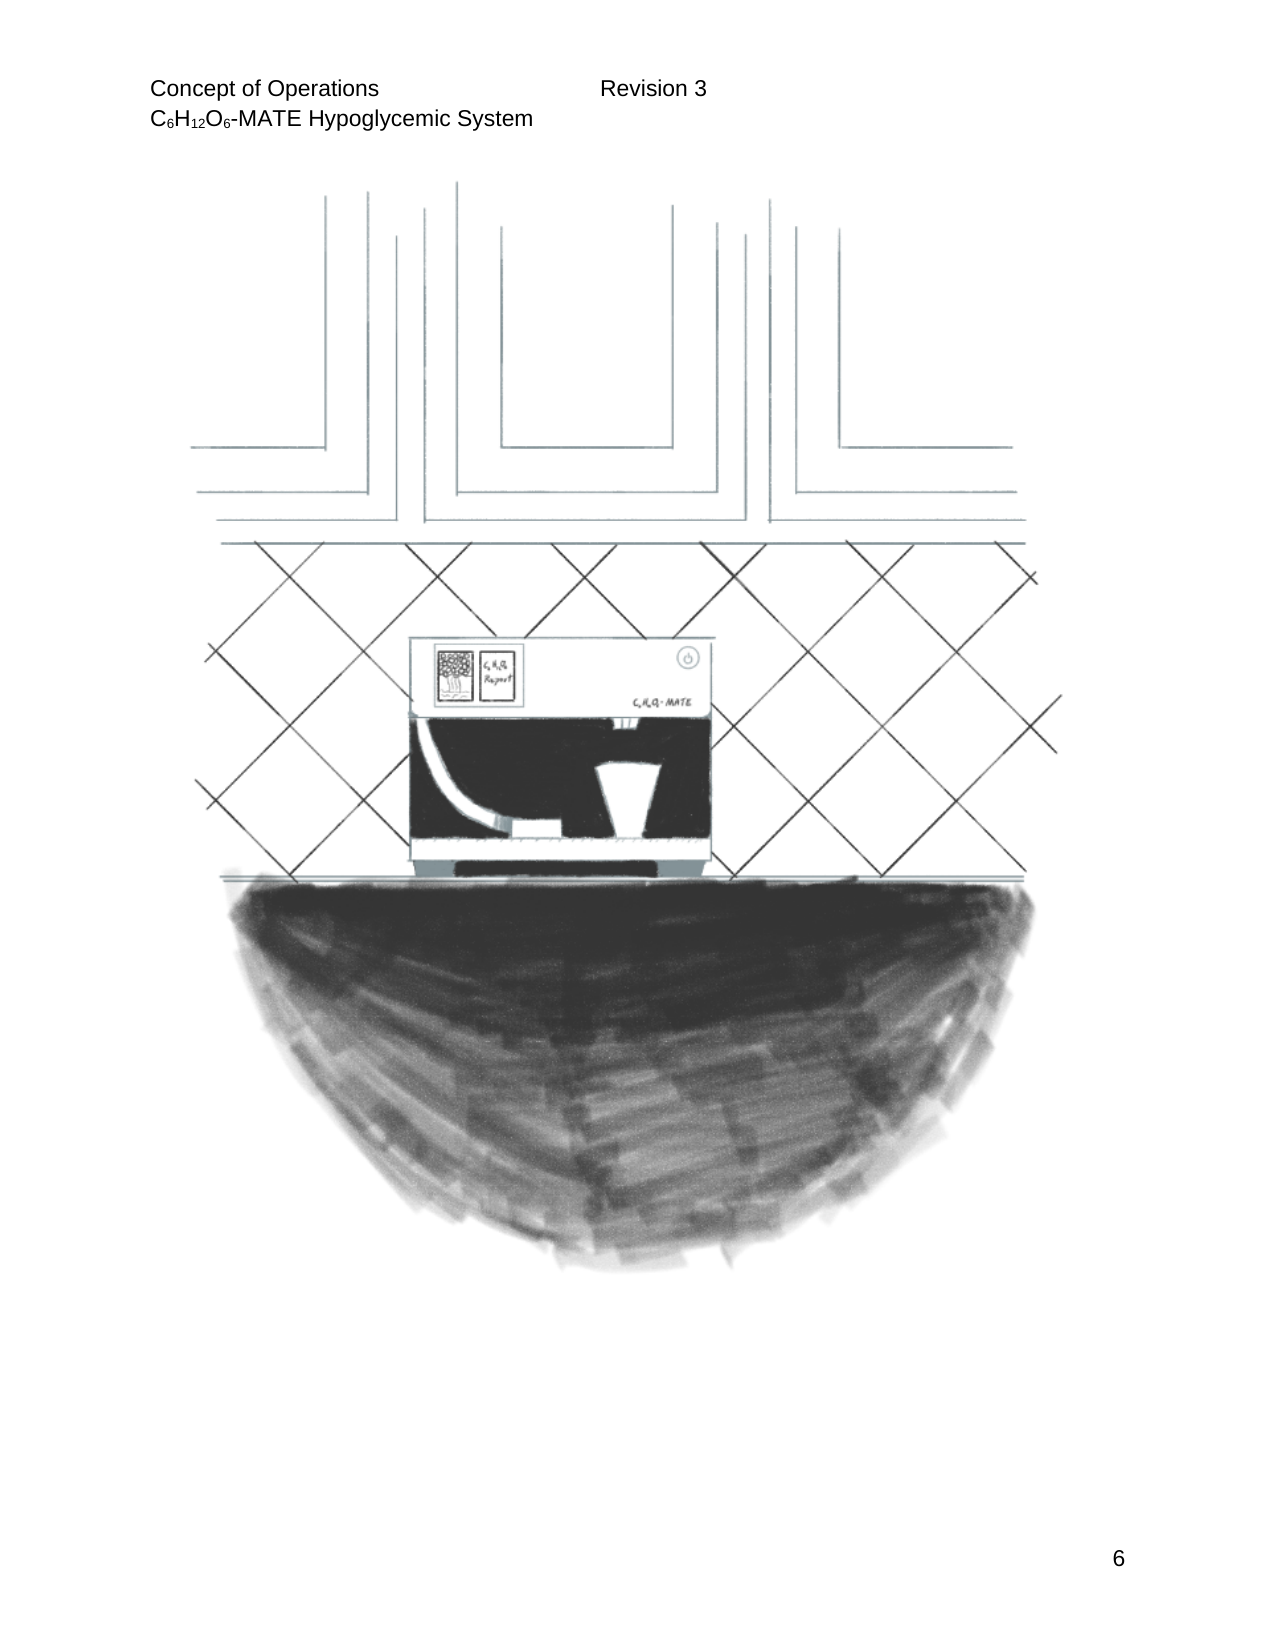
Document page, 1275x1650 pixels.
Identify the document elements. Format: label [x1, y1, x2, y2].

picture [150, 150, 1125, 1296]
